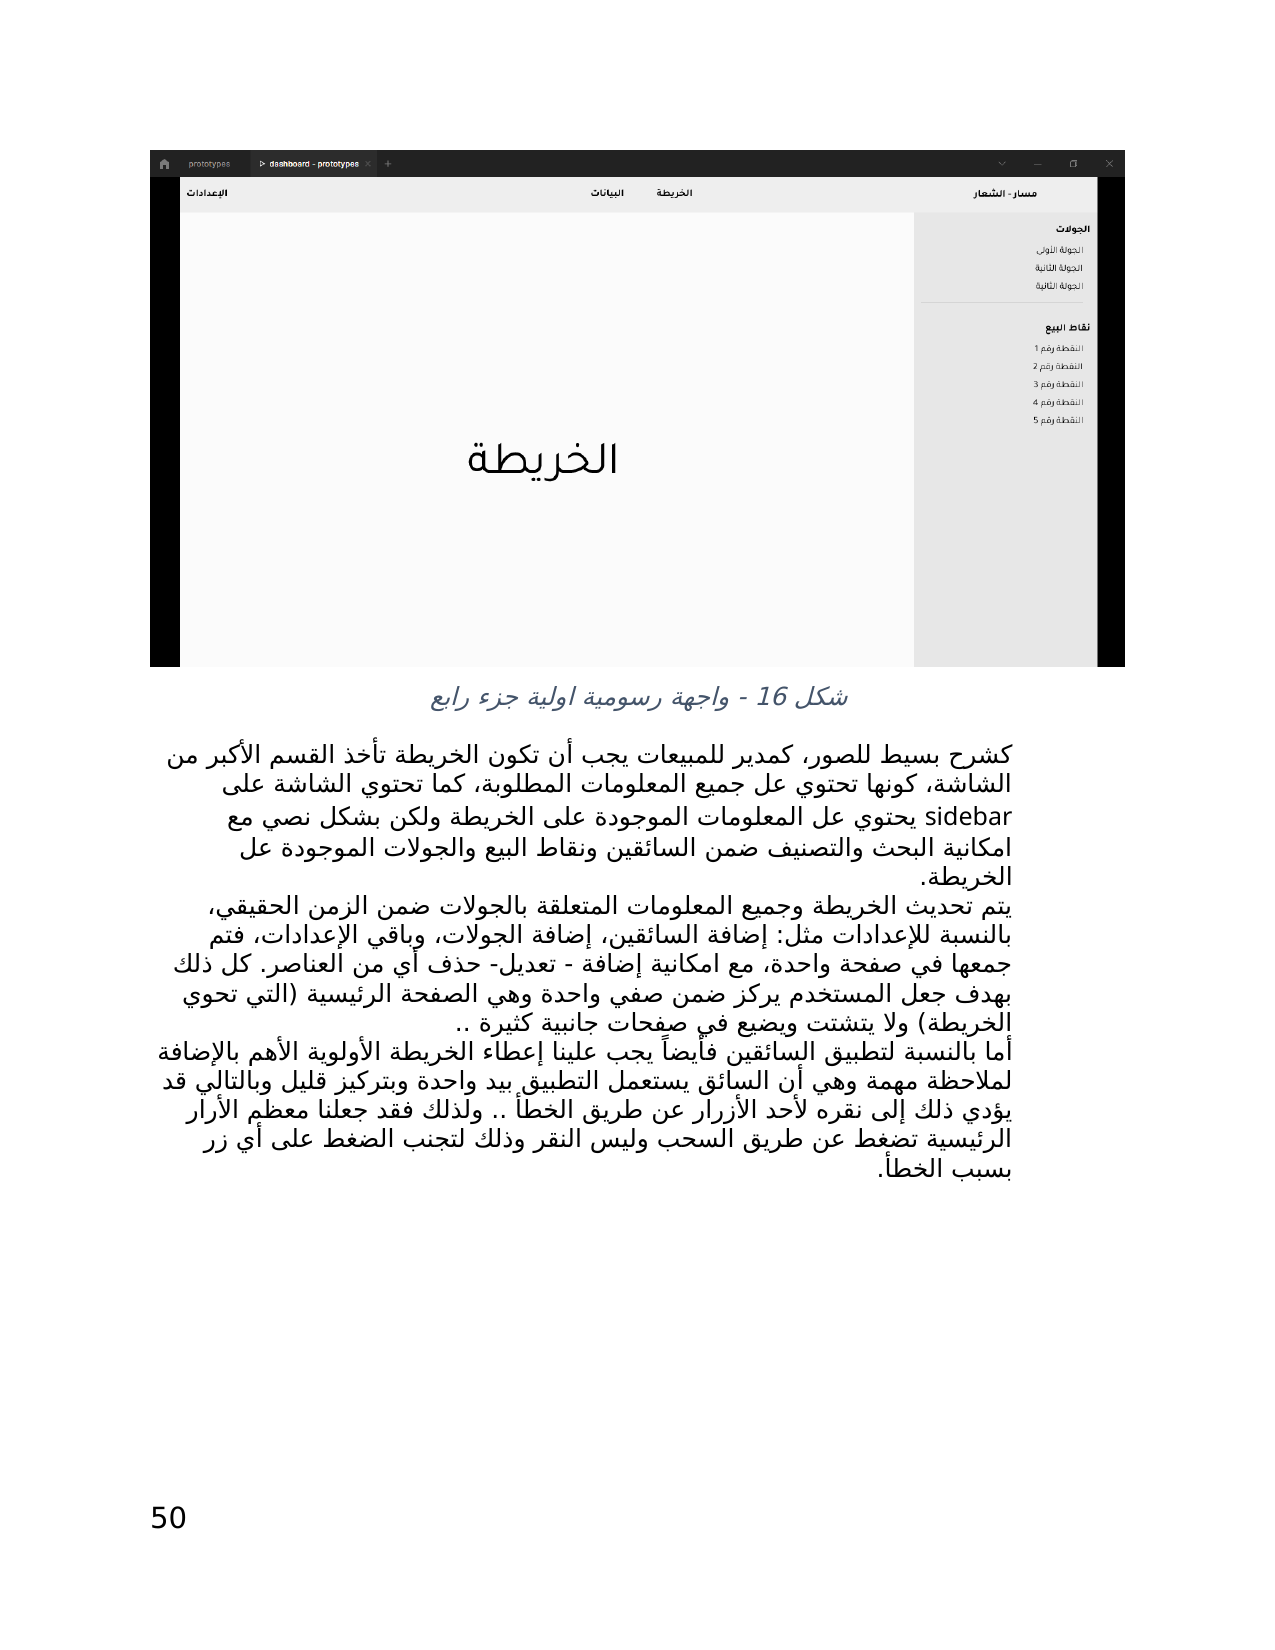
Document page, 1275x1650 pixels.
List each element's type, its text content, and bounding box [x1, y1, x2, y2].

picture [150, 150, 1125, 667]
text أما بالنسبة لتطبيق السائقين فأيضاً يجب علينا إعطاء الخريطة الأولوية الأهم بالإضافة لملاحظة مهمة وهي أن السائق يستعمل التطبيق بيد واحدة وبتركيز قليل وبالتالي قد يؤدي ذلك إلى نقره لأحد الأزرار عن طريق الخطأ .. ولذلك فقد جعلنا معظم الأرار الرئيسية تضغط عن طريق السحب وليس النقر وذلك لتجنب الضغط على أي زر بسبب الخطأ. [150, 1037, 1012, 1183]
text كشرح بسيط للصور، كمدير للمبيعات يجب أن تكون الخريطة تأخذ القسم الأكبر من الشاشة، كونها تحتوي عل جميع المعلومات المطلوبة، كما تحتوي الشاشة على sidebar يحتوي عل المعلومات الموجودة على الخريطة ولكن بشكل نصي مع امكانية البحث والتصنيف ضمن السائقين ونقاط البيع والجولات الموجودة عل الخريطة. [150, 741, 1012, 891]
text يتم تحديث الخريطة وجميع المعلومات المتعلقة بالجولات ضمن الزمن الحقيقي، بالنسبة للإعدادات مثل: إضافة السائقين، إضافة الجولات، وباقي الإعدادات، فتم جمعها في صفحة واحدة، مع امكانية إضافة - تعديل- حذف أي من العناصر. كل ذلك بهدف جعل المستخدم يركز ضمن صفي واحدة وهي الصفحة الرئيسية (التي تحوي الخريطة) ولا يتشتت ويضيع في صفحات جانبية كثيرة .. [150, 891, 1012, 1037]
